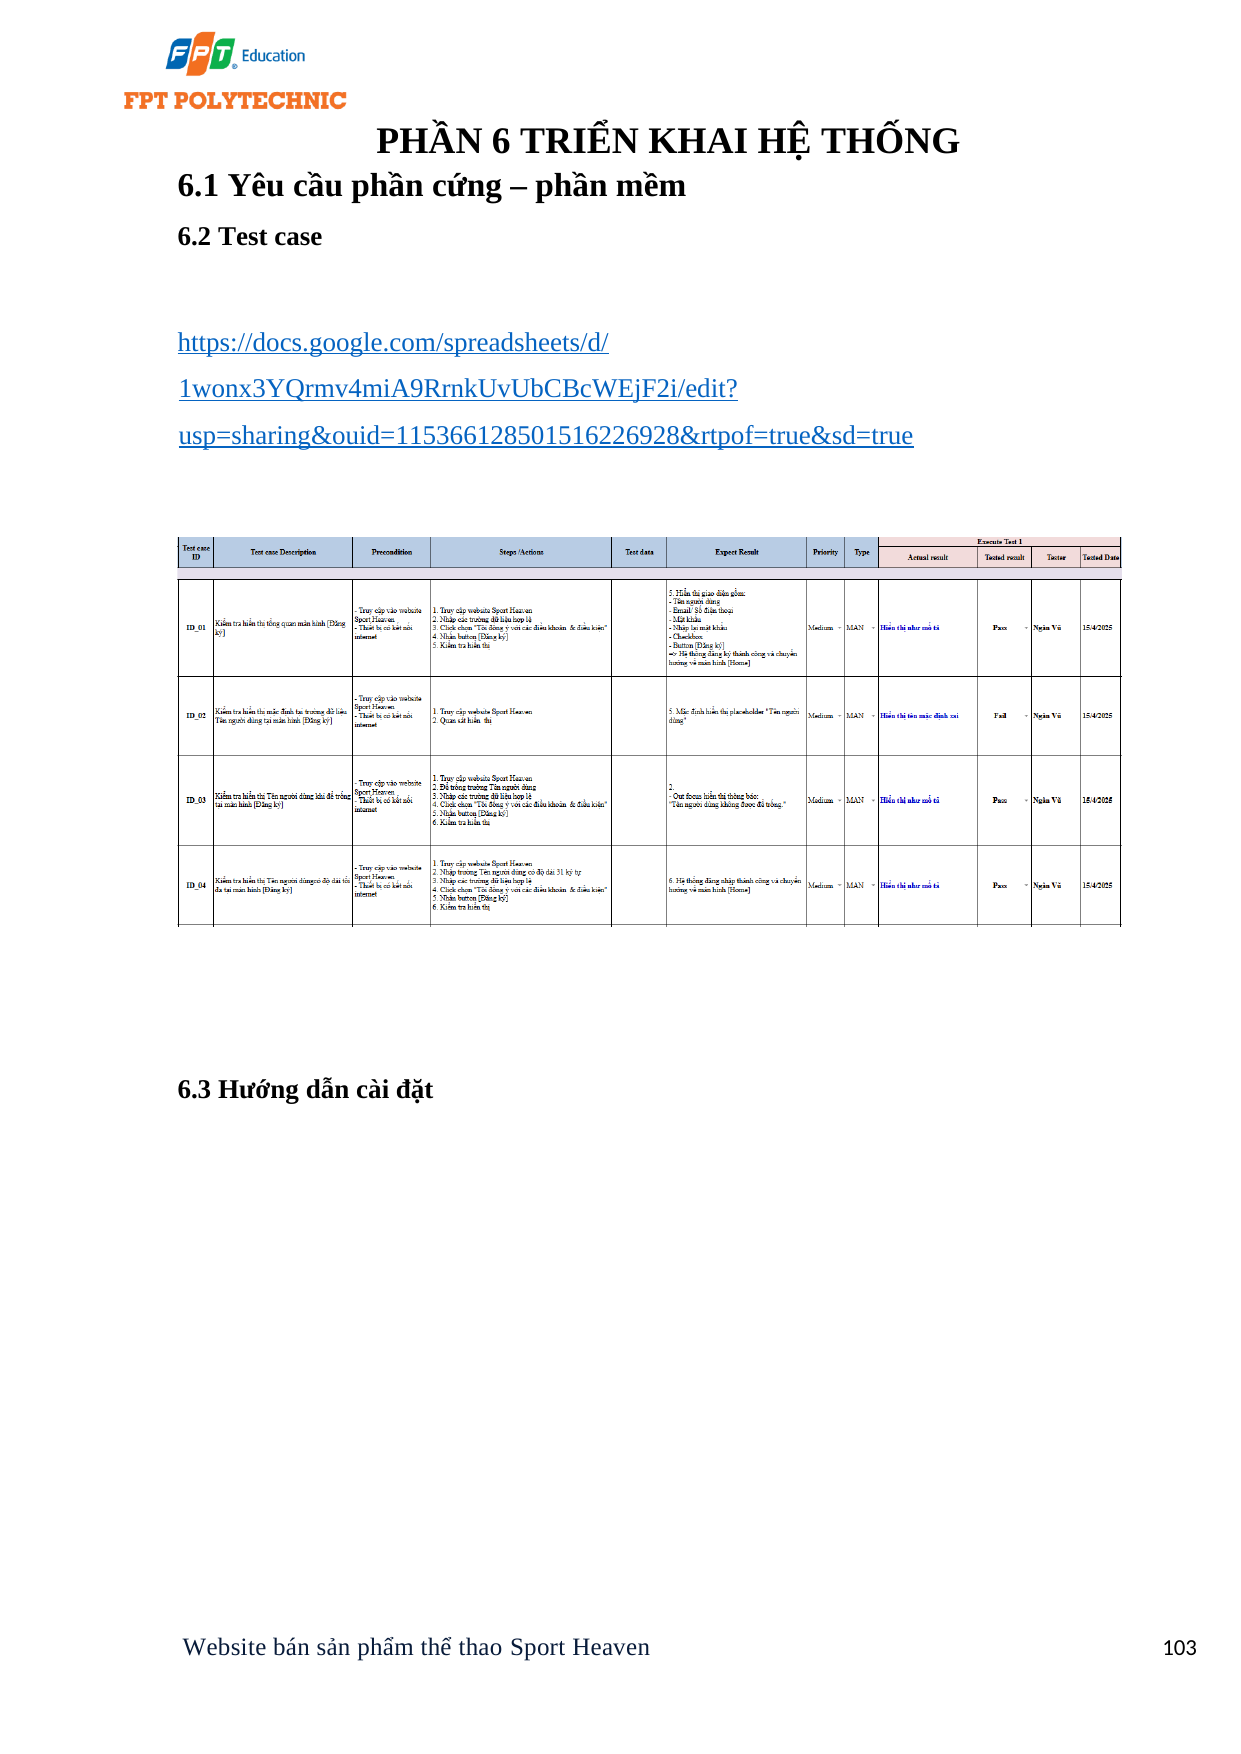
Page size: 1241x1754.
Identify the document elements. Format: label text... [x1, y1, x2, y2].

subtitle Yêu cầu phần cứng – phần mềm [177, 166, 1092, 204]
subtitle Test case [177, 220, 1092, 251]
picture [116, 24, 354, 116]
picture [177, 537, 1122, 927]
text https://docs.google.com/spreadsheets/d/1wonx3YQrmv4miA9RrnkUvUbCBcWEjF2i/edit?usp=sharing&ouid=115366128501516226928&rtpof=true&sd=true [177, 326, 1092, 450]
subtitle TRIỂN KHAI HỆ THỐNG [215, 118, 1122, 161]
subtitle Hướng dẫn cài đặt [177, 1073, 1092, 1104]
